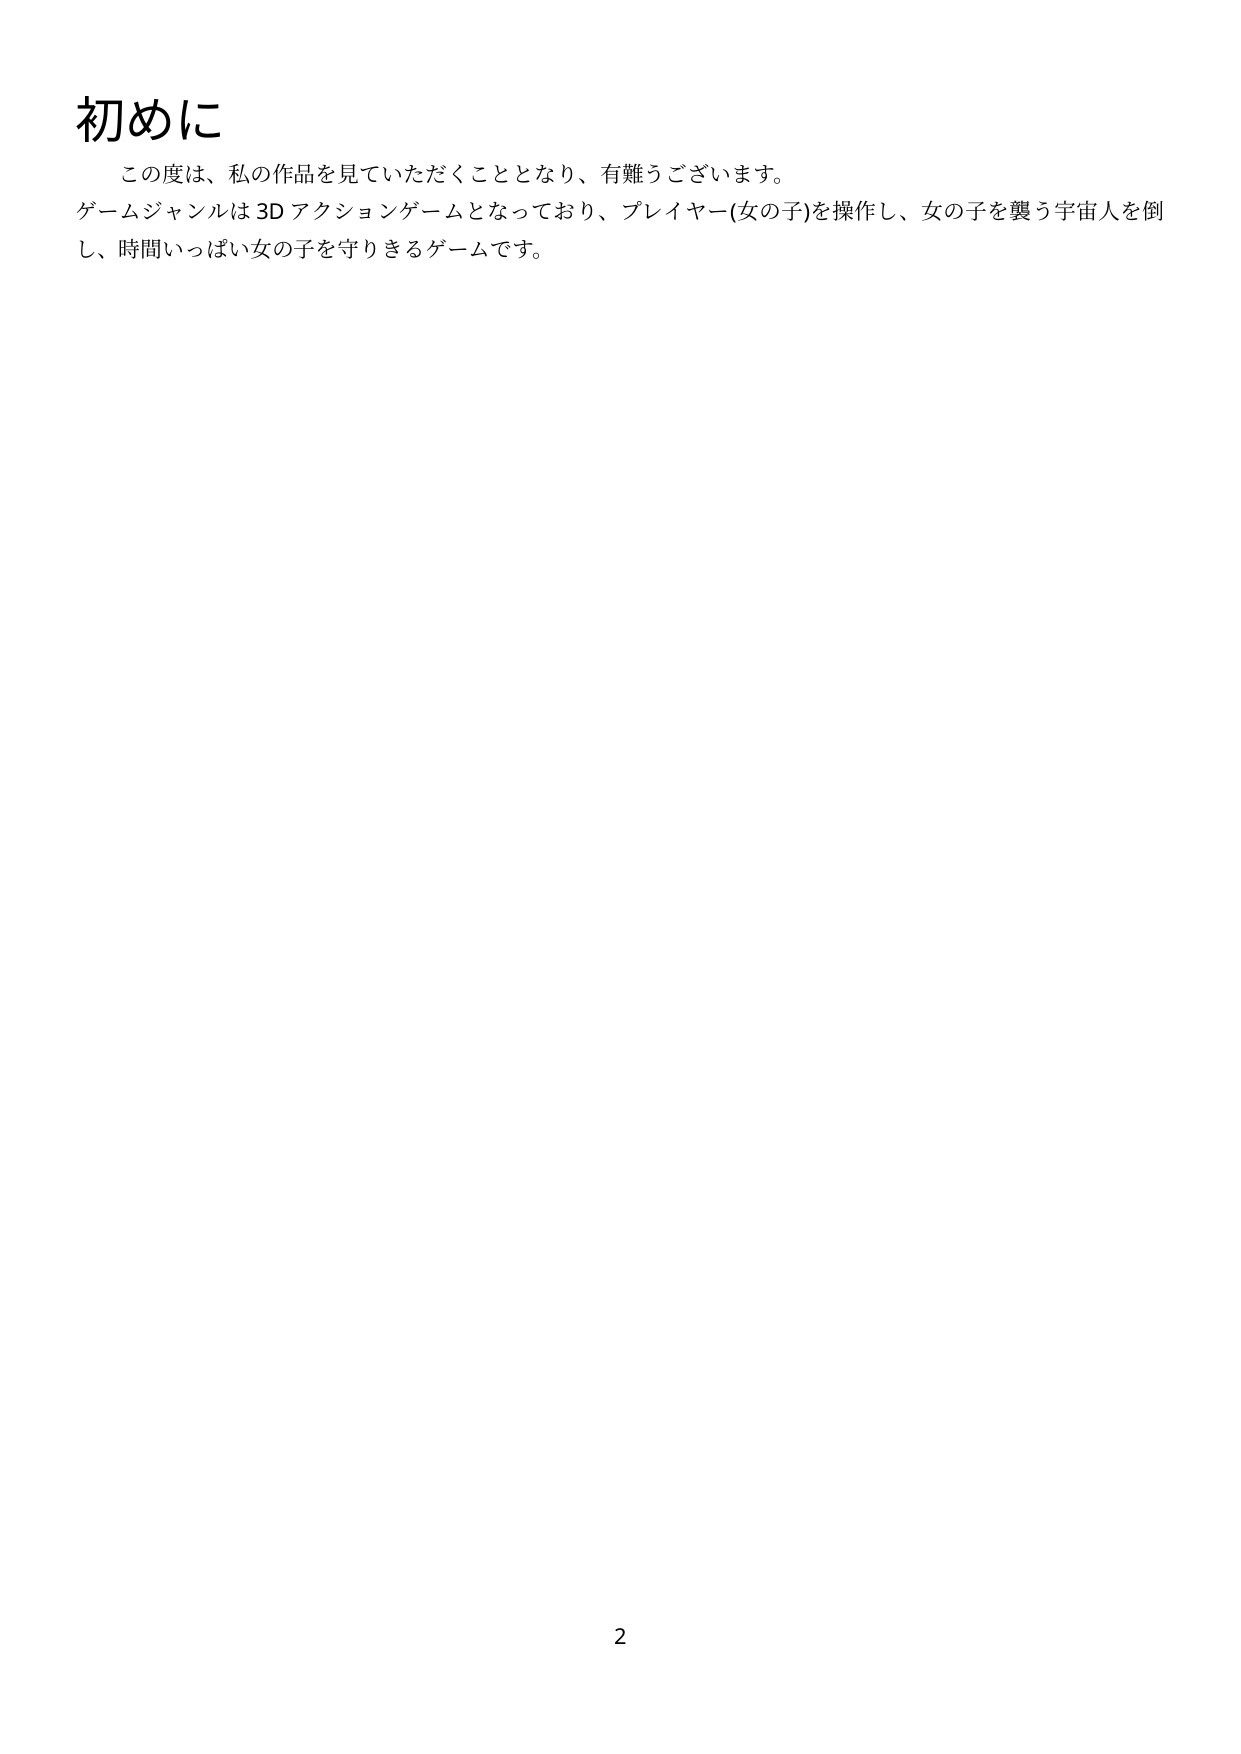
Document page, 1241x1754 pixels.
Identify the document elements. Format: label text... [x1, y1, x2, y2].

text この度は、私の作品を見ていただくこととなり、有難うございます。 [75, 154, 1165, 192]
subtitle 初めに [75, 79, 1165, 154]
text ゲームジャンルは3Dアクションゲームとなっており、プレイヤー(女の子)を操作し、女の子を襲う宇宙人を倒し、時間いっぱい女の子を守りきるゲームです。 [75, 192, 1165, 267]
